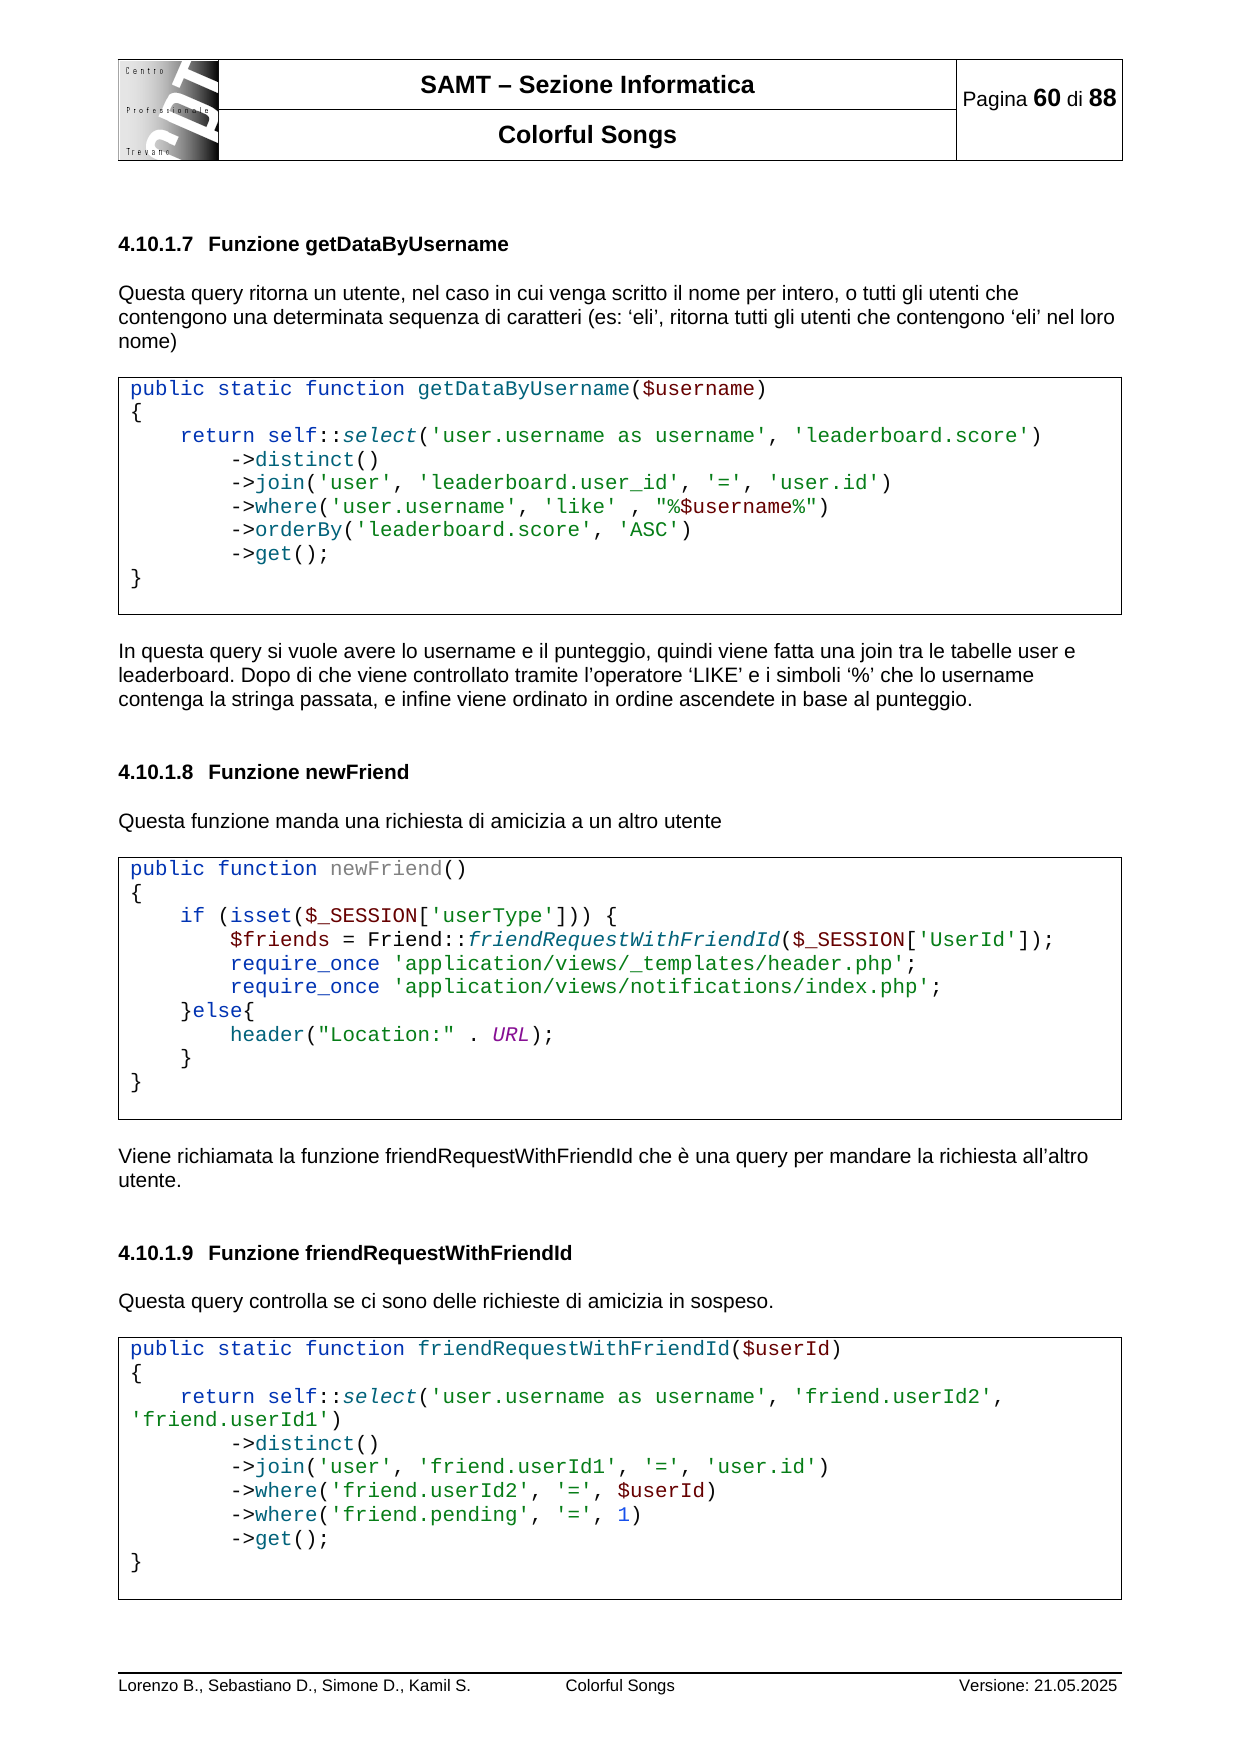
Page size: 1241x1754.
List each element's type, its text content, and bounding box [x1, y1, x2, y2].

text In questa query si vuole avere lo username e il punteggio, quindi viene fatta una join tra le tabelle user e leaderboard. Dopo di che viene controllato tramite l’operatore ‘LIKE’ e i simboli ‘%’ che lo username contenga la stringa passata, e infine viene ordinato in ordine ascendete in base al punteggio. [118, 639, 1122, 711]
table_header public function newFriend() { if (isset($_SESSION['userType'])) { $friends = Friend::friendRequestWithFriendId($_SESSION['UserId']); require_once 'application/views/_templates/header.php'; require_once 'application/views/notifications/index.php'; }else{ header("Location:" . URL); } } [119, 858, 1121, 1118]
text Questa query controlla se ci sono delle richieste di amicizia in sospeso. [118, 1289, 1122, 1313]
table_header public static function friendRequestWithFriendId($userId) { return self::select('user.username as username', 'friend.userId2', 'friend.userId1') ->distinct() ->join('user', 'friend.userId1', '=', 'user.id') ->where('friend.userId2', '=', $userId) ->where('friend.pending', '=', 1) ->get(); } [119, 1338, 1121, 1599]
subtitle Funzione friendRequestWithFriendId [118, 1240, 1122, 1264]
subtitle Funzione getDataByUsername [118, 232, 1122, 256]
text Viene richiamata la funzione friendRequestWithFriendId che è una query per mandare la richiesta all’altro utente. [118, 1143, 1122, 1191]
picture [118, 60, 219, 160]
subtitle Funzione newFriend [118, 760, 1122, 784]
text Questa query ritorna un utente, nel caso in cui venga scritto il nome per intero, o tutti gli utenti che contengono una determinata sequenza di caratteri (es: ‘eli’, ritorna tutti gli utenti che contengono ‘eli’ nel loro nome) [118, 281, 1122, 353]
text Questa funzione manda una richiesta di amicizia a un altro utente [118, 809, 1122, 833]
table_header public static function getDataByUsername($username) { return self::select('user.username as username', 'leaderboard.score') ->distinct() ->join('user', 'leaderboard.user_id', '=', 'user.id') ->where('user.username', 'like' , "%$username%") ->orderBy('leaderboard.score', 'ASC') ->get(); } [119, 378, 1121, 614]
